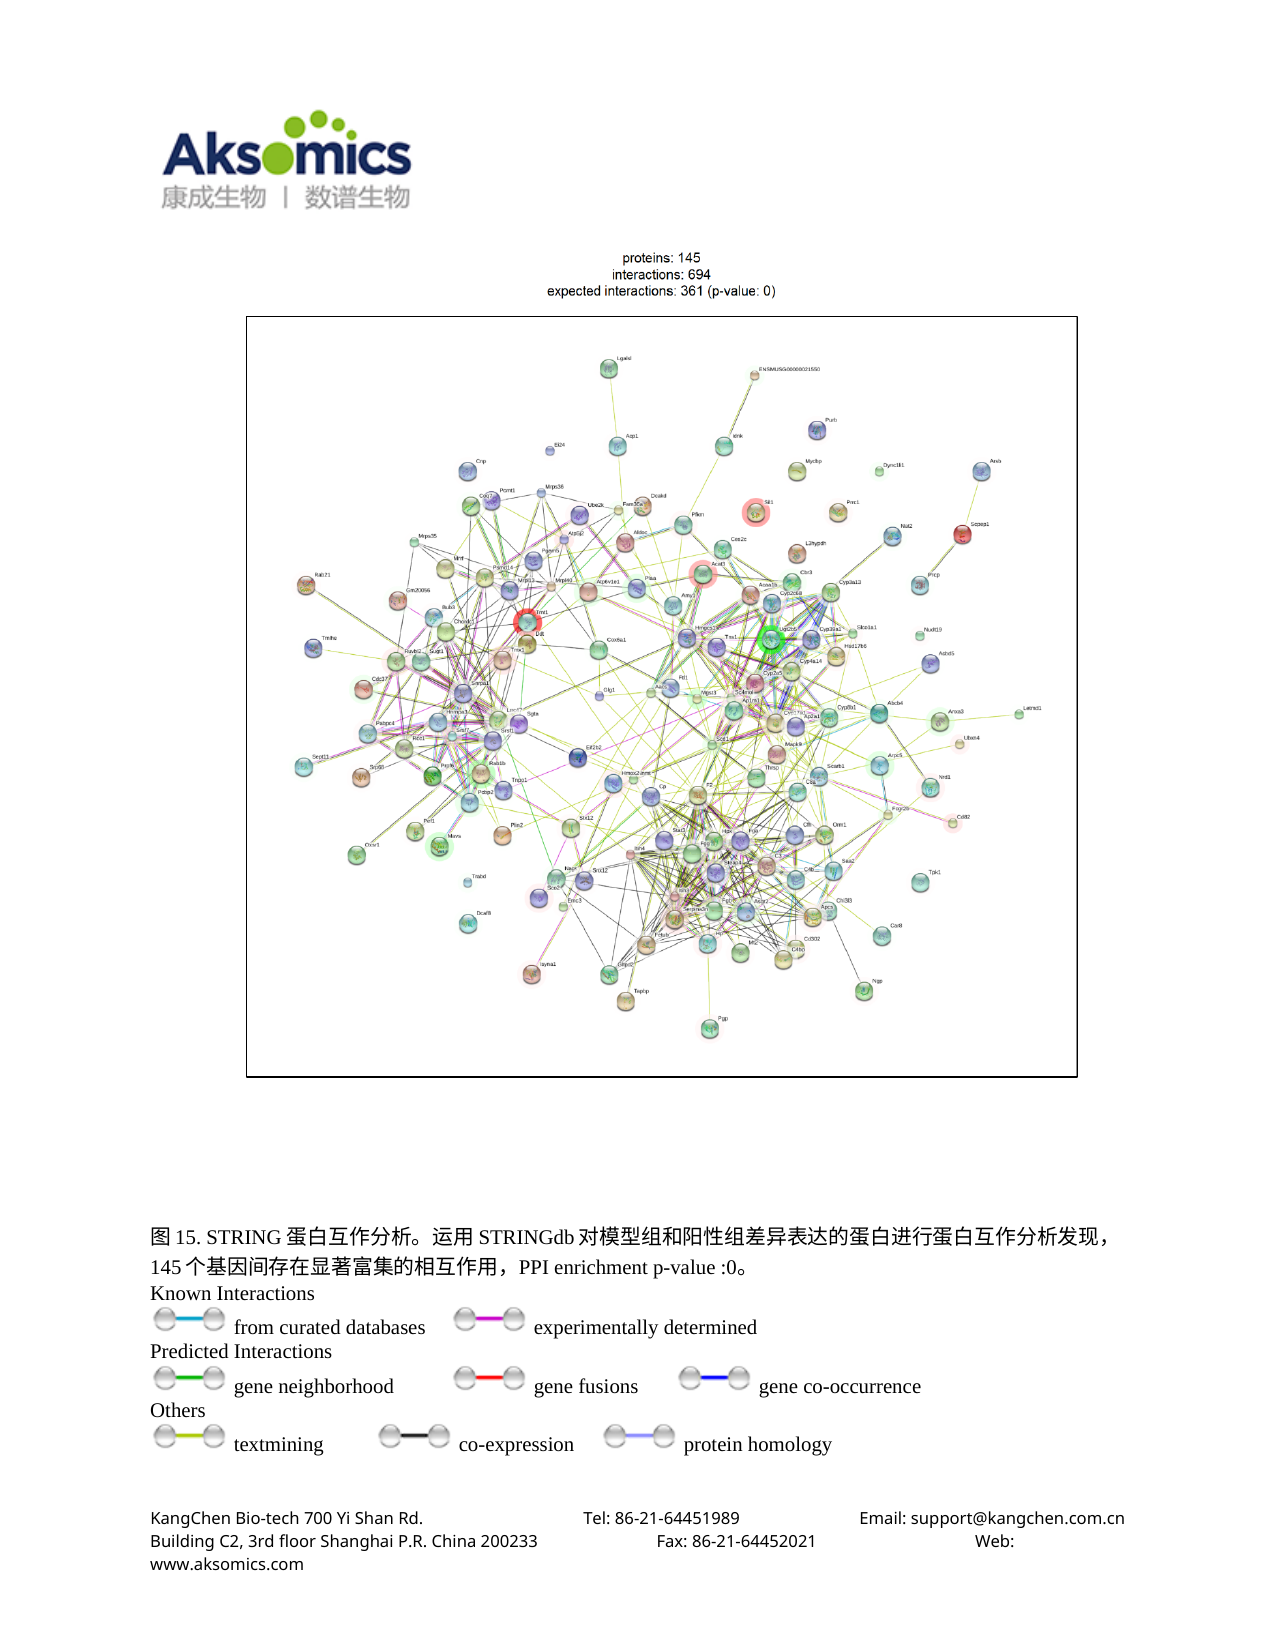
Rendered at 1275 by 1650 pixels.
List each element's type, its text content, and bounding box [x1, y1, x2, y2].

text from curated databases experimentally determined [150, 1304, 1125, 1339]
picture [375, 1421, 454, 1452]
text 图15. STRING 蛋白互作分析。运用STRINGdb对模型组和阳性组差异表达的蛋白进行蛋白互作分析发现，145个基因间存在显著富集的相互作用，PPI enrichment p-value :0。 [150, 1220, 1125, 1280]
text Predicted Interactions [150, 1339, 1125, 1363]
picture [150, 1363, 229, 1394]
text textmining co-expression protein homology [150, 1422, 1125, 1456]
picture [150, 1304, 229, 1335]
picture [600, 1421, 679, 1452]
picture [150, 100, 1125, 1196]
picture [150, 1421, 229, 1452]
picture [450, 1363, 529, 1394]
text Known Interactions [150, 1280, 1125, 1304]
picture [675, 1363, 754, 1394]
text gene neighborhood gene fusions gene co-occurrence [150, 1363, 1125, 1398]
picture [450, 1304, 529, 1335]
text Others [150, 1398, 1125, 1422]
